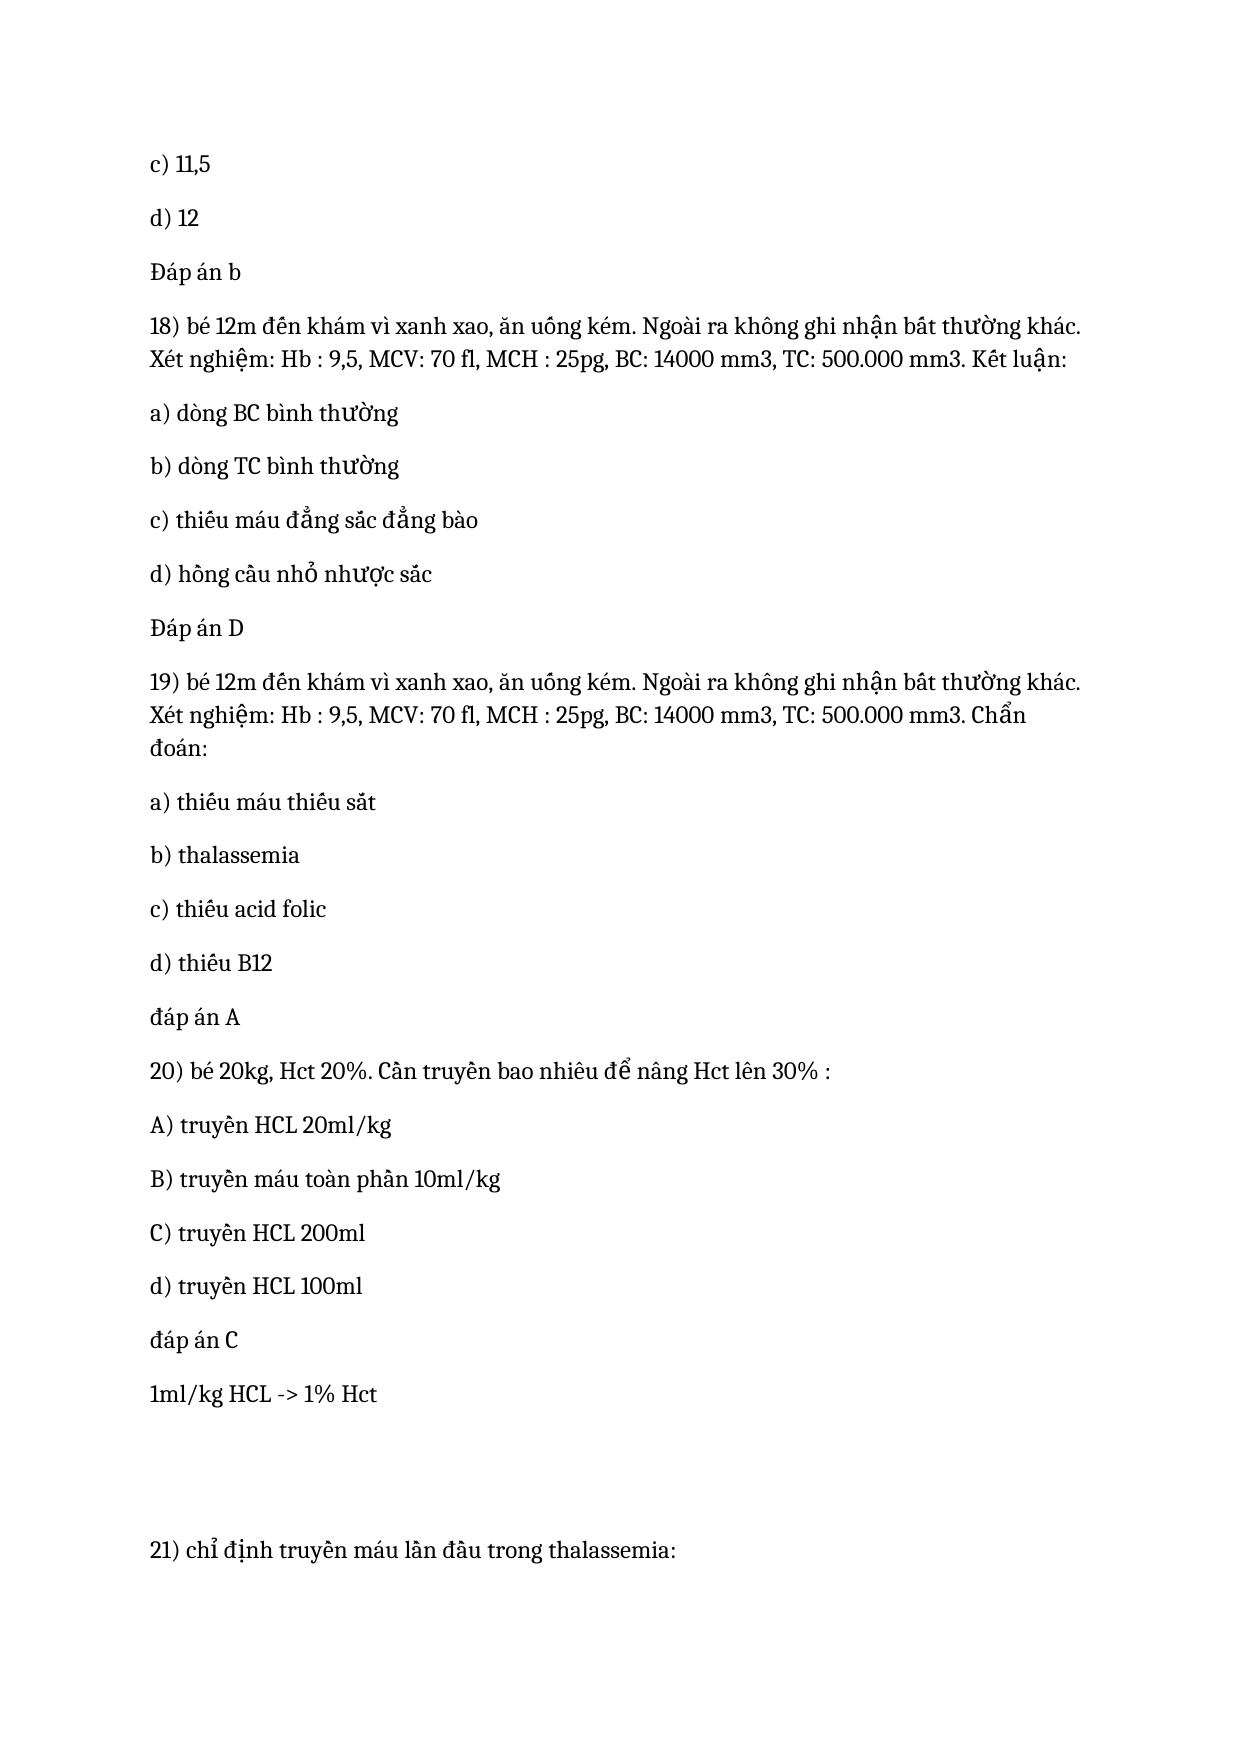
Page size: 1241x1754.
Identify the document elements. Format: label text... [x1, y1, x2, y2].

text B) truyền máu toàn phần 10ml/kg [150, 1164, 1090, 1193]
text b) dòng TC bình thường [150, 452, 1090, 481]
text C) truyền HCL 200ml [150, 1218, 1090, 1247]
text Đáp án D [150, 614, 1090, 643]
text a) thiếu máu thiếu sắt [150, 788, 1090, 816]
text 18) bé 12m đến khám vì xanh xao, ăn uống kém. Ngoài ra không ghi nhận bất thường khác. Xét nghiệm: Hb : 9,5, MCV: 70 fl, MCH : 25pg, BC: 14000 mm3, TC: 500.000 mm3. Kết luận: [150, 312, 1090, 373]
text đáp án A [150, 1003, 1090, 1032]
text Đáp án b [150, 258, 1090, 286]
text d) 12 [150, 204, 1090, 233]
text c) thiếu acid folic [150, 895, 1090, 924]
text a) dòng BC bình thường [150, 398, 1090, 427]
text 21) chỉ định truyền máu lần đầu trong thalassemia: [150, 1536, 1090, 1565]
text 20) bé 20kg, Hct 20%. Cần truyền bao nhiêu để nâng Hct lên 30% : [150, 1057, 1090, 1086]
text 19) bé 12m đến khám vì xanh xao, ăn uống kém. Ngoài ra không ghi nhận bất thường khác. Xét nghiệm: Hb : 9,5, MCV: 70 fl, MCH : 25pg, BC: 14000 mm3, TC: 500.000 mm3. Chẩn đoán: [150, 668, 1090, 762]
text A) truyền HCL 20ml/kg [150, 1111, 1090, 1139]
text c) thiếu máu đẳng sắc đẳng bào [150, 506, 1090, 535]
text d) thiếu B12 [150, 949, 1090, 978]
text c) 11,5 [150, 150, 1090, 179]
text 1ml/kg HCL -> 1% Hct [150, 1380, 1090, 1409]
text d) hồng cầu nhỏ nhược sắc [150, 560, 1090, 589]
text đáp án C [150, 1326, 1090, 1355]
text d) truyền HCL 100ml [150, 1272, 1090, 1301]
text b) thalassemia [150, 841, 1090, 870]
